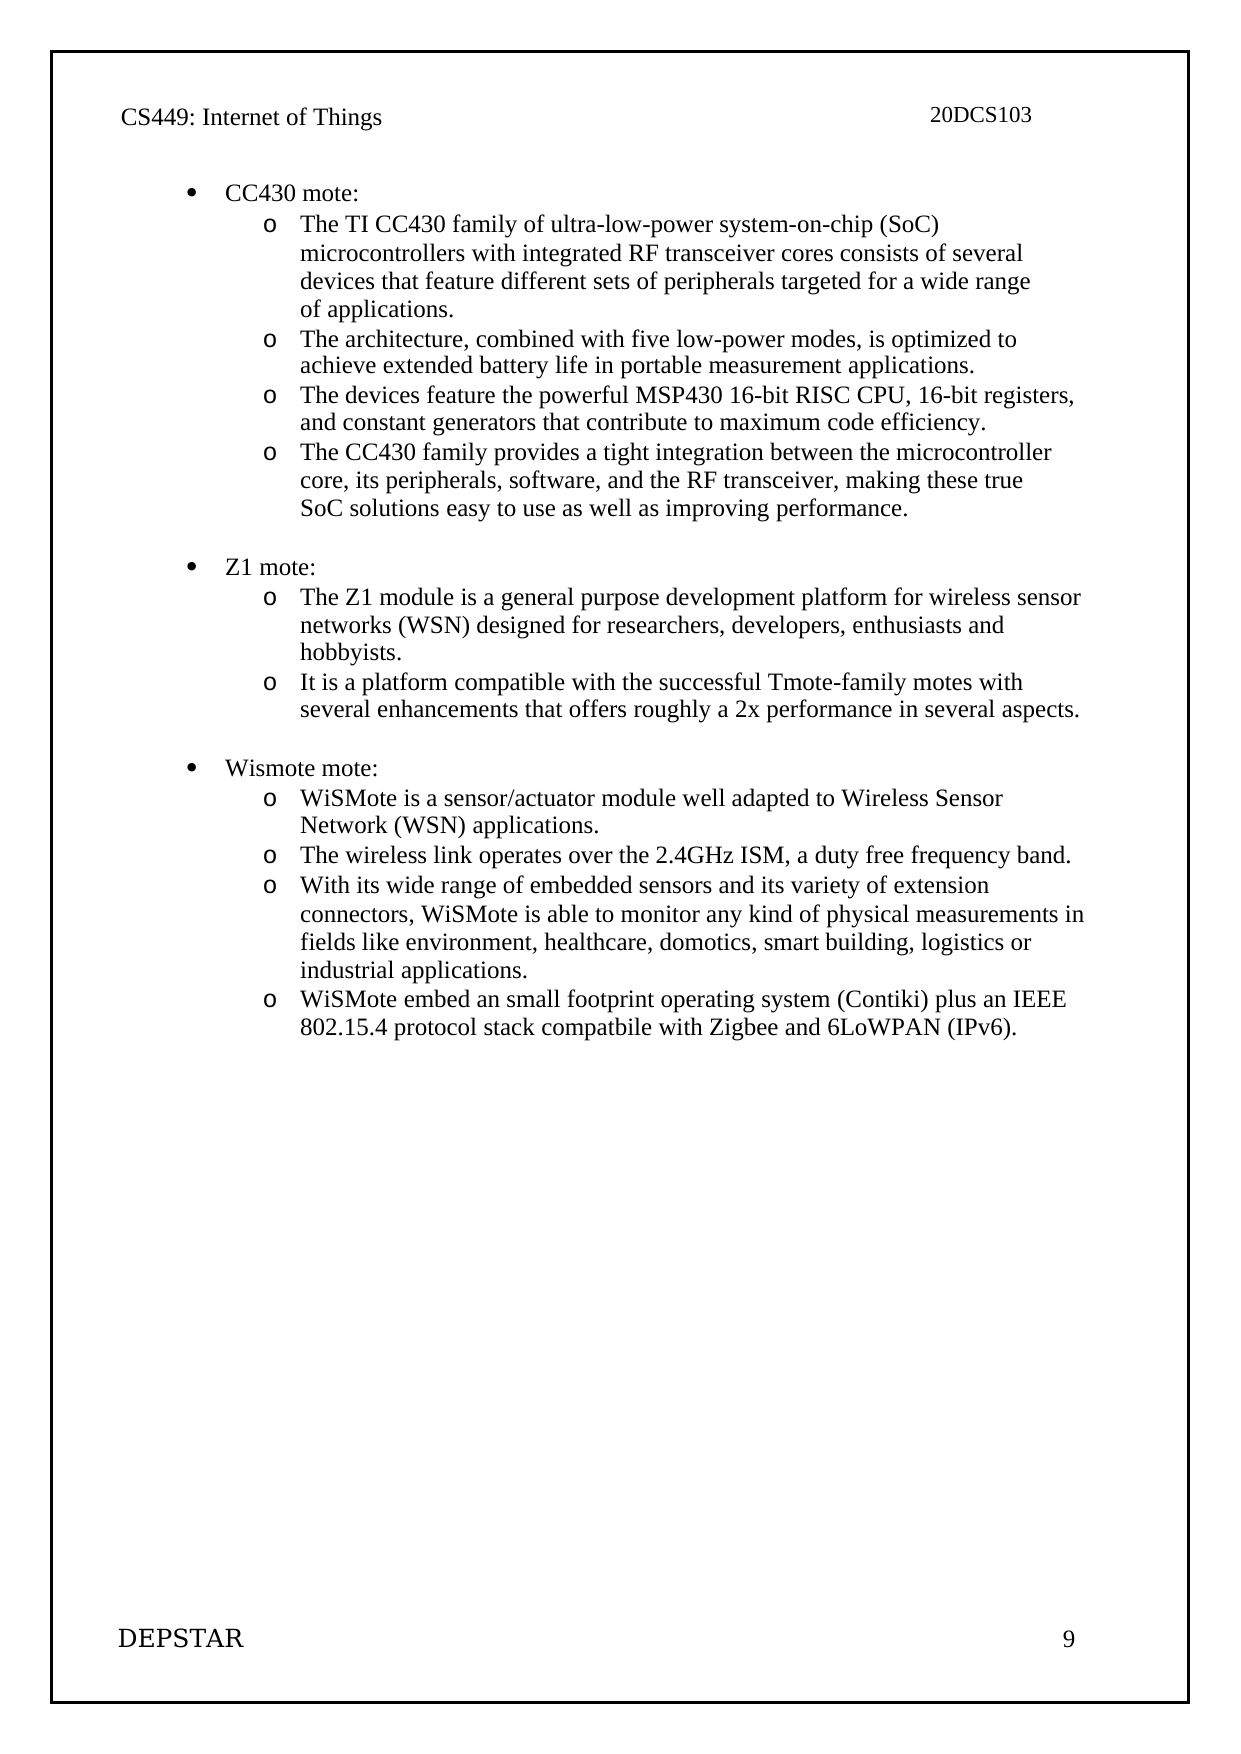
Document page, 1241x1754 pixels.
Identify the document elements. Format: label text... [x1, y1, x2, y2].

list With its wide range of embedded sensors and its variety of extension connectors, WiSMote is able to monitor any kind of physical measurements in fields like environment, healthcare, domotics, smart building, logistics or industrial applications. [262, 869, 1085, 984]
list The Z1 module is a general purpose development platform for wireless sensor networks (WSN) designed for researchers, developers, enthusiasts and hobbyists. [262, 582, 1081, 666]
list The wireless link operates over the 2.4GHz ISM, a duty free frequency band. [262, 839, 1134, 869]
list Wismote mote: [187, 752, 1134, 783]
list The CC430 family provides a tight integration between the microcontroller core, its peripherals, software, and the RF transceiver, making these true SoC solutions easy to use as well as improving performance. [262, 437, 1073, 521]
list The TI CC430 family of ultra-low-power system-on-chip (SoC) microcontrollers with integrated RF transceiver cores consists of several devices that feature different sets of peripherals targeted for a wide range of applications. [262, 208, 1058, 323]
list WiSMote embed an small footprint operating system (Contiki) plus an IEEE [262, 984, 1134, 1014]
list It is a platform compatible with the successful Tmote-family motes with several enhancements that offers roughly a 2x performance in several aspects. [262, 668, 1080, 723]
list The architecture, combined with five low-power modes, is optimized to achieve extended battery life in portable measurement applications. [262, 324, 1017, 379]
list Z1 mote: [187, 551, 1134, 581]
list The devices feature the powerful MSP430 16-bit RISC CPU, 16-bit registers, and constant generators that contribute to maximum code efficiency. [262, 381, 1075, 436]
list WiSMote is a sensor/actuator module well adapted to Wireless Sensor Network (WSN) applications. [262, 784, 1003, 839]
text 802.15.4 protocol stack compatbile with Zigbee and 6LoWPAN (IPv6). [300, 1014, 1134, 1041]
list CC430 mote: [187, 177, 1134, 208]
